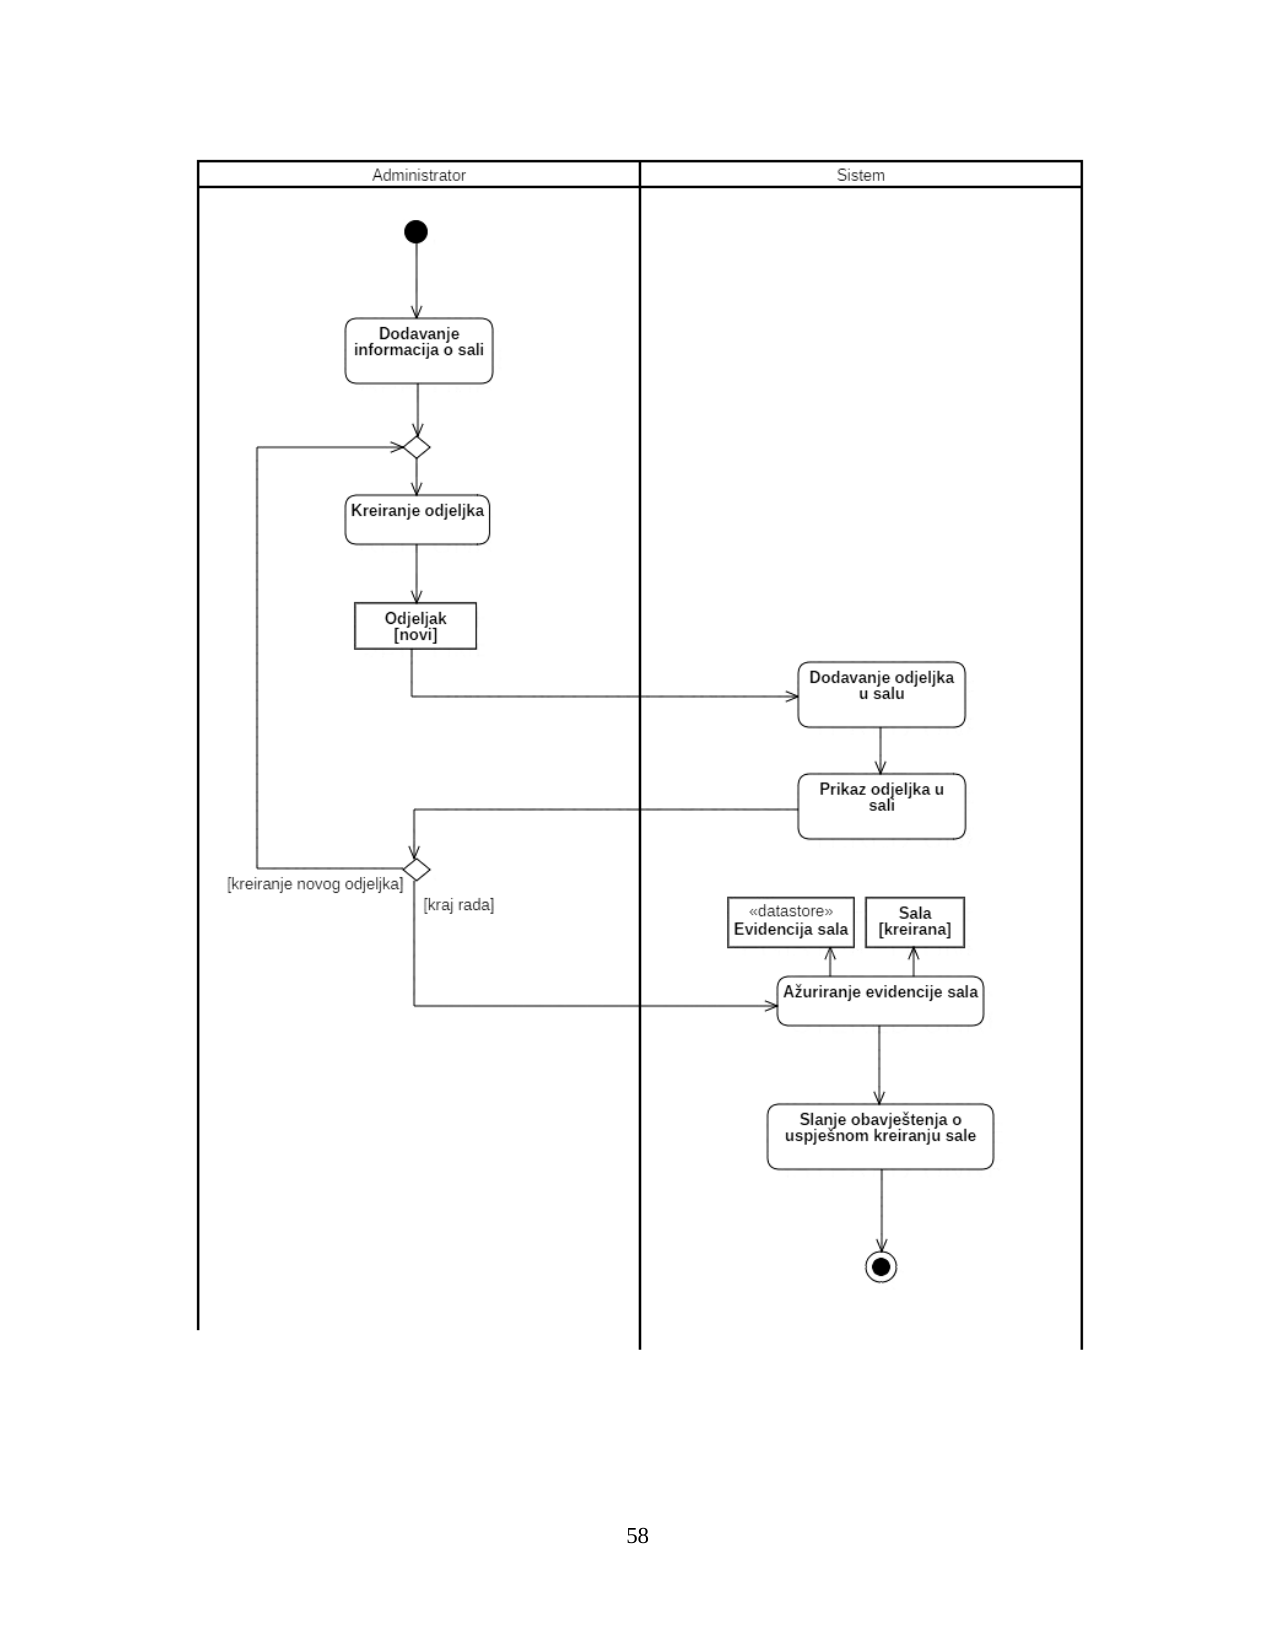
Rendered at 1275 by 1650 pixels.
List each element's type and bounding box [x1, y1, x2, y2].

picture [186, 150, 1089, 1361]
